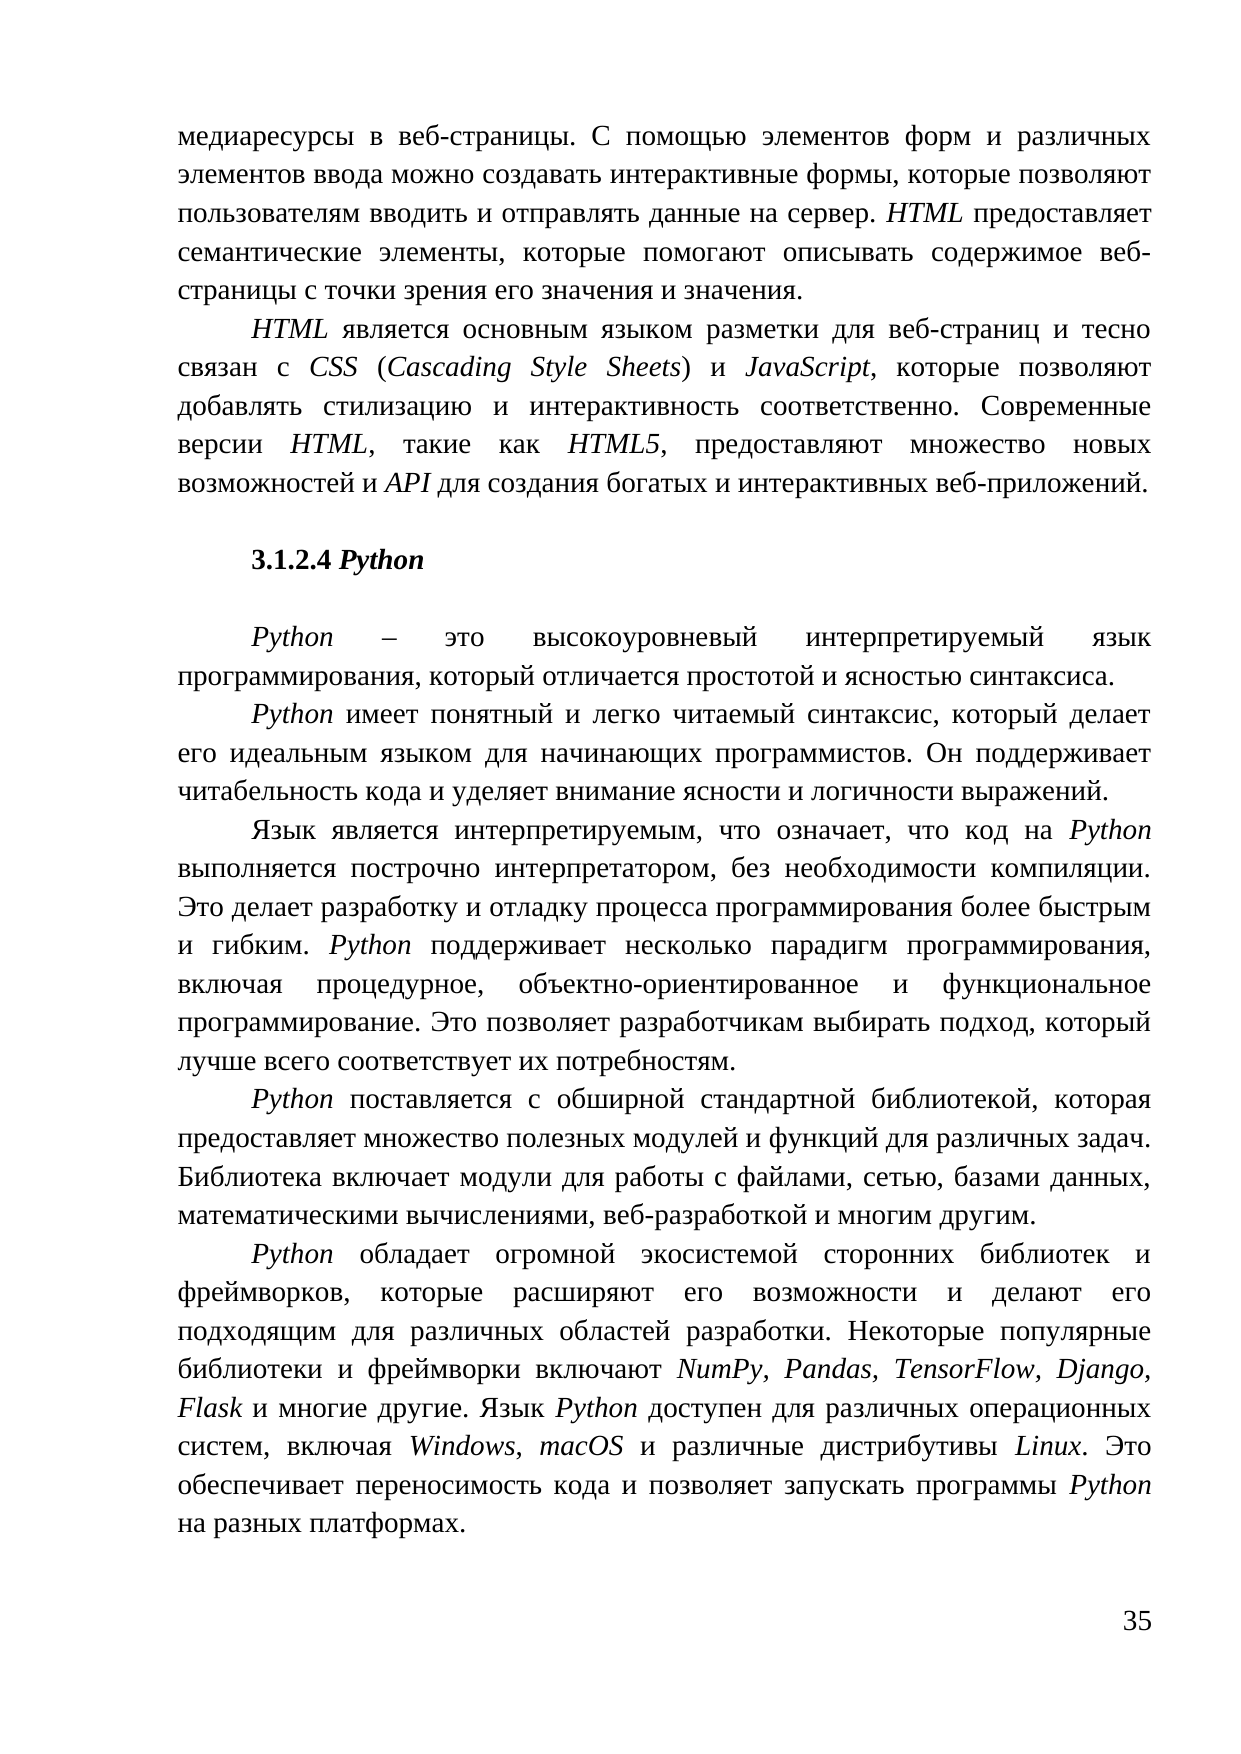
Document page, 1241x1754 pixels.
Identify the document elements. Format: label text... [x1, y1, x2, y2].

text Python имеет понятный и легко читаемый синтаксис, который делает его идеальным языком для начинающих программистов. Он поддерживает читабельность кода и уделяет внимание ясности и логичности выражений. [177, 696, 1152, 807]
text Python обладает огромной экосистемой сторонних библиотек и фреймворков, которые расширяют его возможности и делают его подходящим для различных областей разработки. Некоторые популярные библиотеки и фреймворки включают NumPy, Pandas, TensorFlow, Django, Flask и многие другие. Язык Python доступен для различных операционных систем, включая Windows, macOS и различные дистрибутивы Linux. Это обеспечивает переносимость кода и позволяет запускать программы Python на разных платформах. [177, 1236, 1152, 1539]
text Python – это высокоуровневый интерпретируемый язык программирования, который отличается простотой и ясностью синтаксиса. [177, 619, 1152, 691]
text 3.1.2.4 Python [177, 542, 1152, 576]
text HTML является основным языком разметки для веб-страниц и тесно связан с CSS (Cascading Style Sheets) и JavaScript, которые позволяют добавлять стилизацию и интерактивность соответственно. Современные версии HTML, такие как HTML5, предоставляют множество новых возможностей и API для создания богатых и интерактивных веб-приложений. [177, 311, 1152, 498]
text Python поставляется с обширной стандартной библиотекой, которая предоставляет множество полезных модулей и функций для различных задач. Библиотека включает модули для работы с файлами, сетью, базами данных, математическими вычислениями, веб-разработкой и многим другим. [177, 1082, 1152, 1231]
text Язык является интерпретируемым, что означает, что код на Python выполняется построчно интерпретатором, без необходимости компиляции. Это делает разработку и отладку процесса программирования более быстрым и гибким. Python поддерживает несколько парадигм программирования, включая процедурное, объектно-ориентированное и функциональное программирование. Это позволяет разработчикам выбирать подход, который лучше всего соответствует их потребностям. [177, 812, 1152, 1077]
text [177, 118, 1152, 306]
